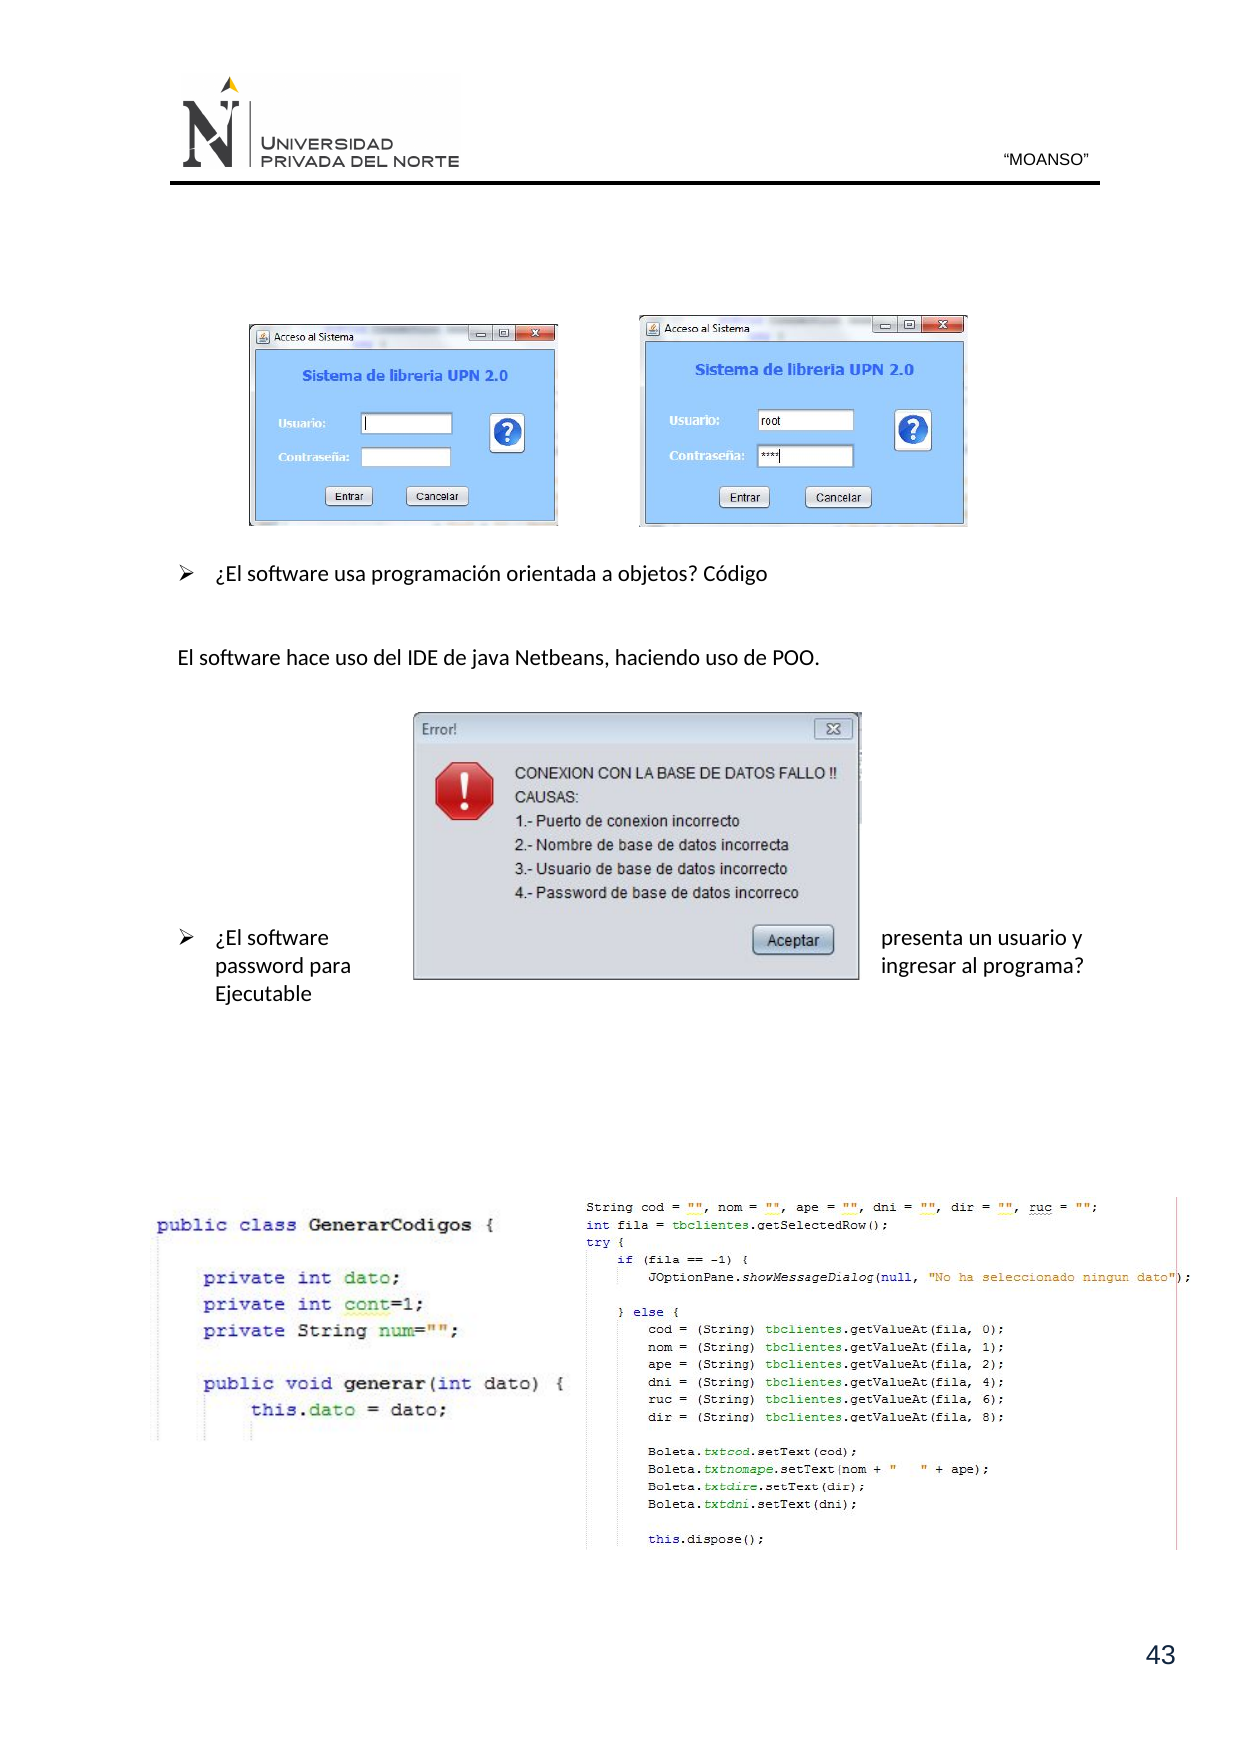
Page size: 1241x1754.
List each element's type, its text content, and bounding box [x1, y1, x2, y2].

picture [249, 324, 559, 526]
picture [150, 1197, 579, 1442]
list ¿El software usa programación orientada a objetos? Código [177, 559, 1092, 587]
text El software hace uso del IDE de java Netbeans, haciendo uso de POO. [177, 643, 1092, 671]
list ¿El software presenta un usuario y password para ingresar al programa? Ejecutable [177, 923, 1092, 1007]
picture [413, 712, 862, 980]
picture [181, 73, 462, 169]
picture [584, 1197, 1192, 1550]
picture [639, 315, 968, 527]
